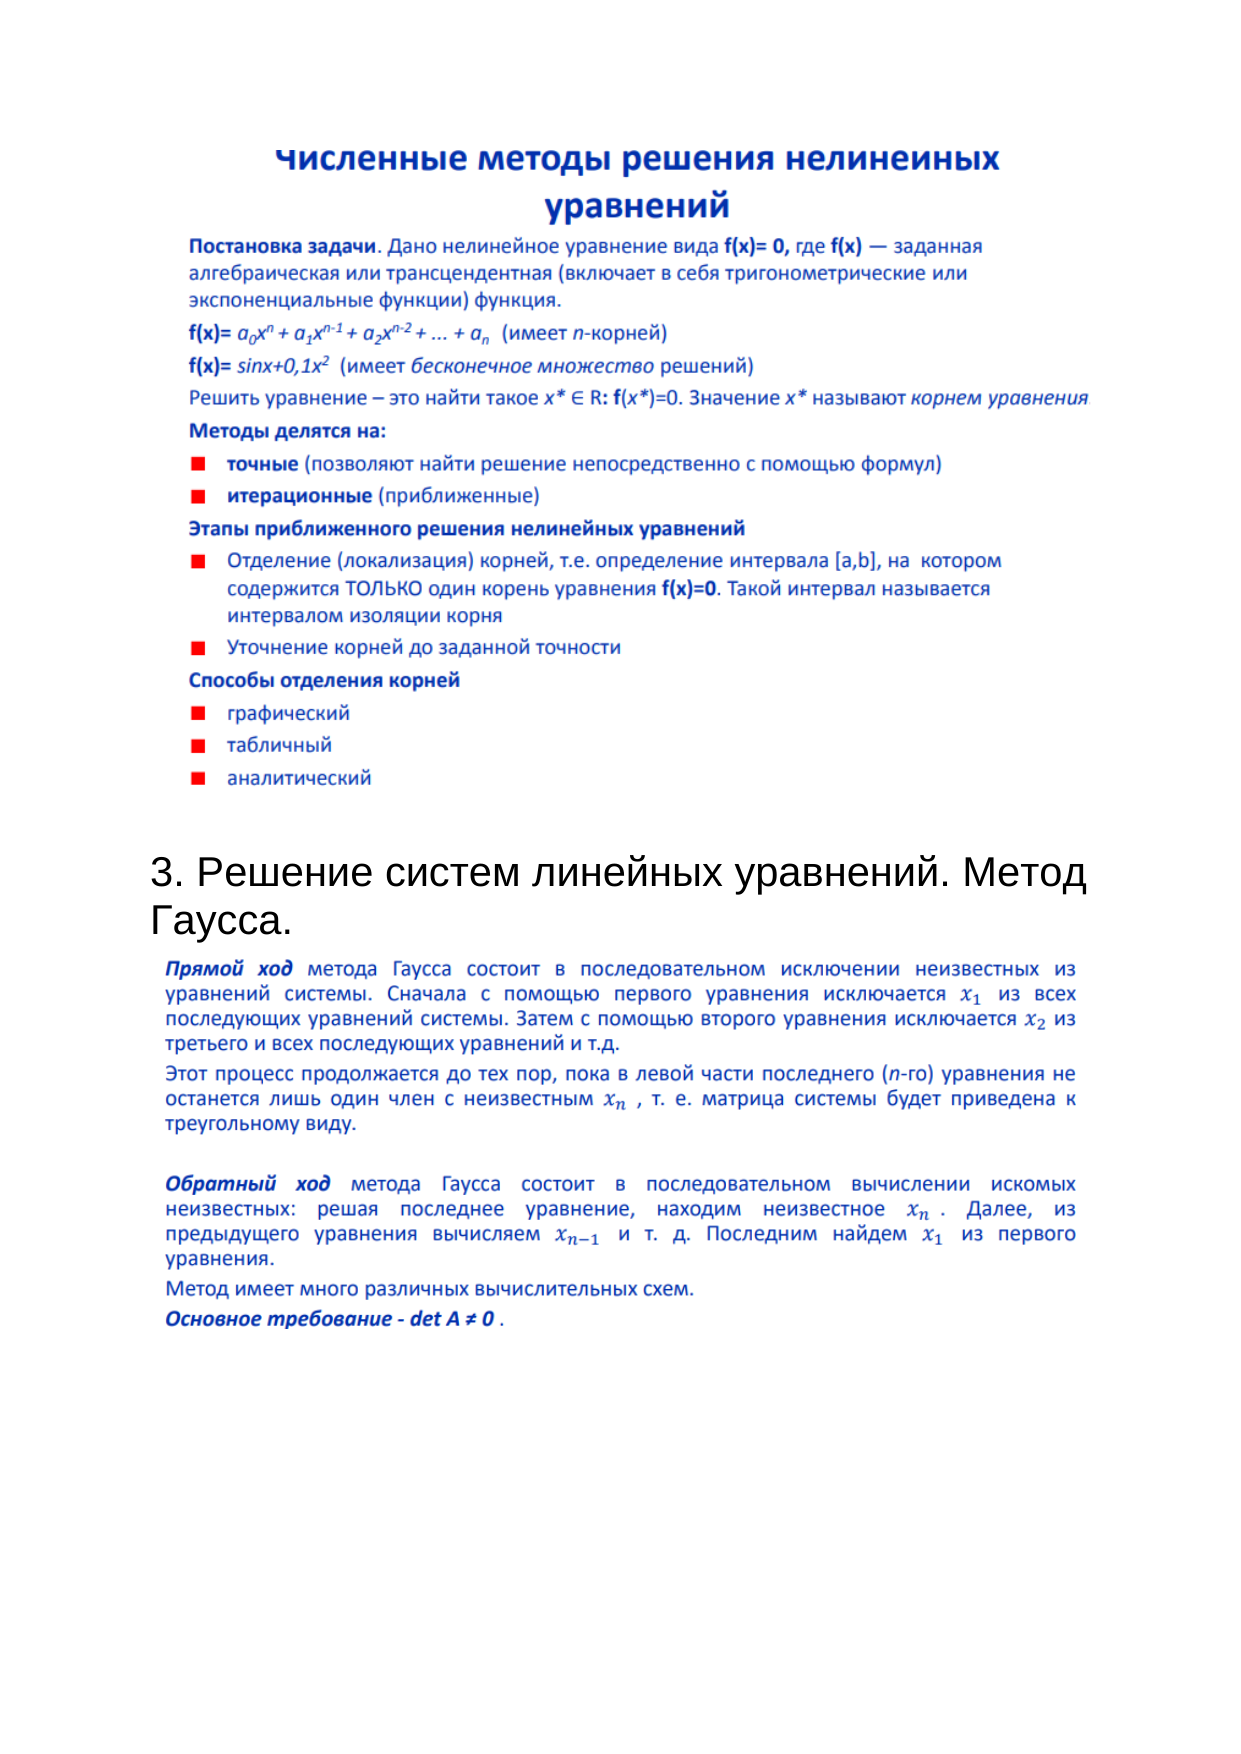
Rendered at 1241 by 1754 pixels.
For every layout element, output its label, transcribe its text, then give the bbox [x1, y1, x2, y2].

subtitle 3. Решение систем линейных уравнений. Метод Гаусса. [150, 848, 1090, 943]
picture [150, 956, 1091, 1329]
picture [150, 150, 1091, 802]
